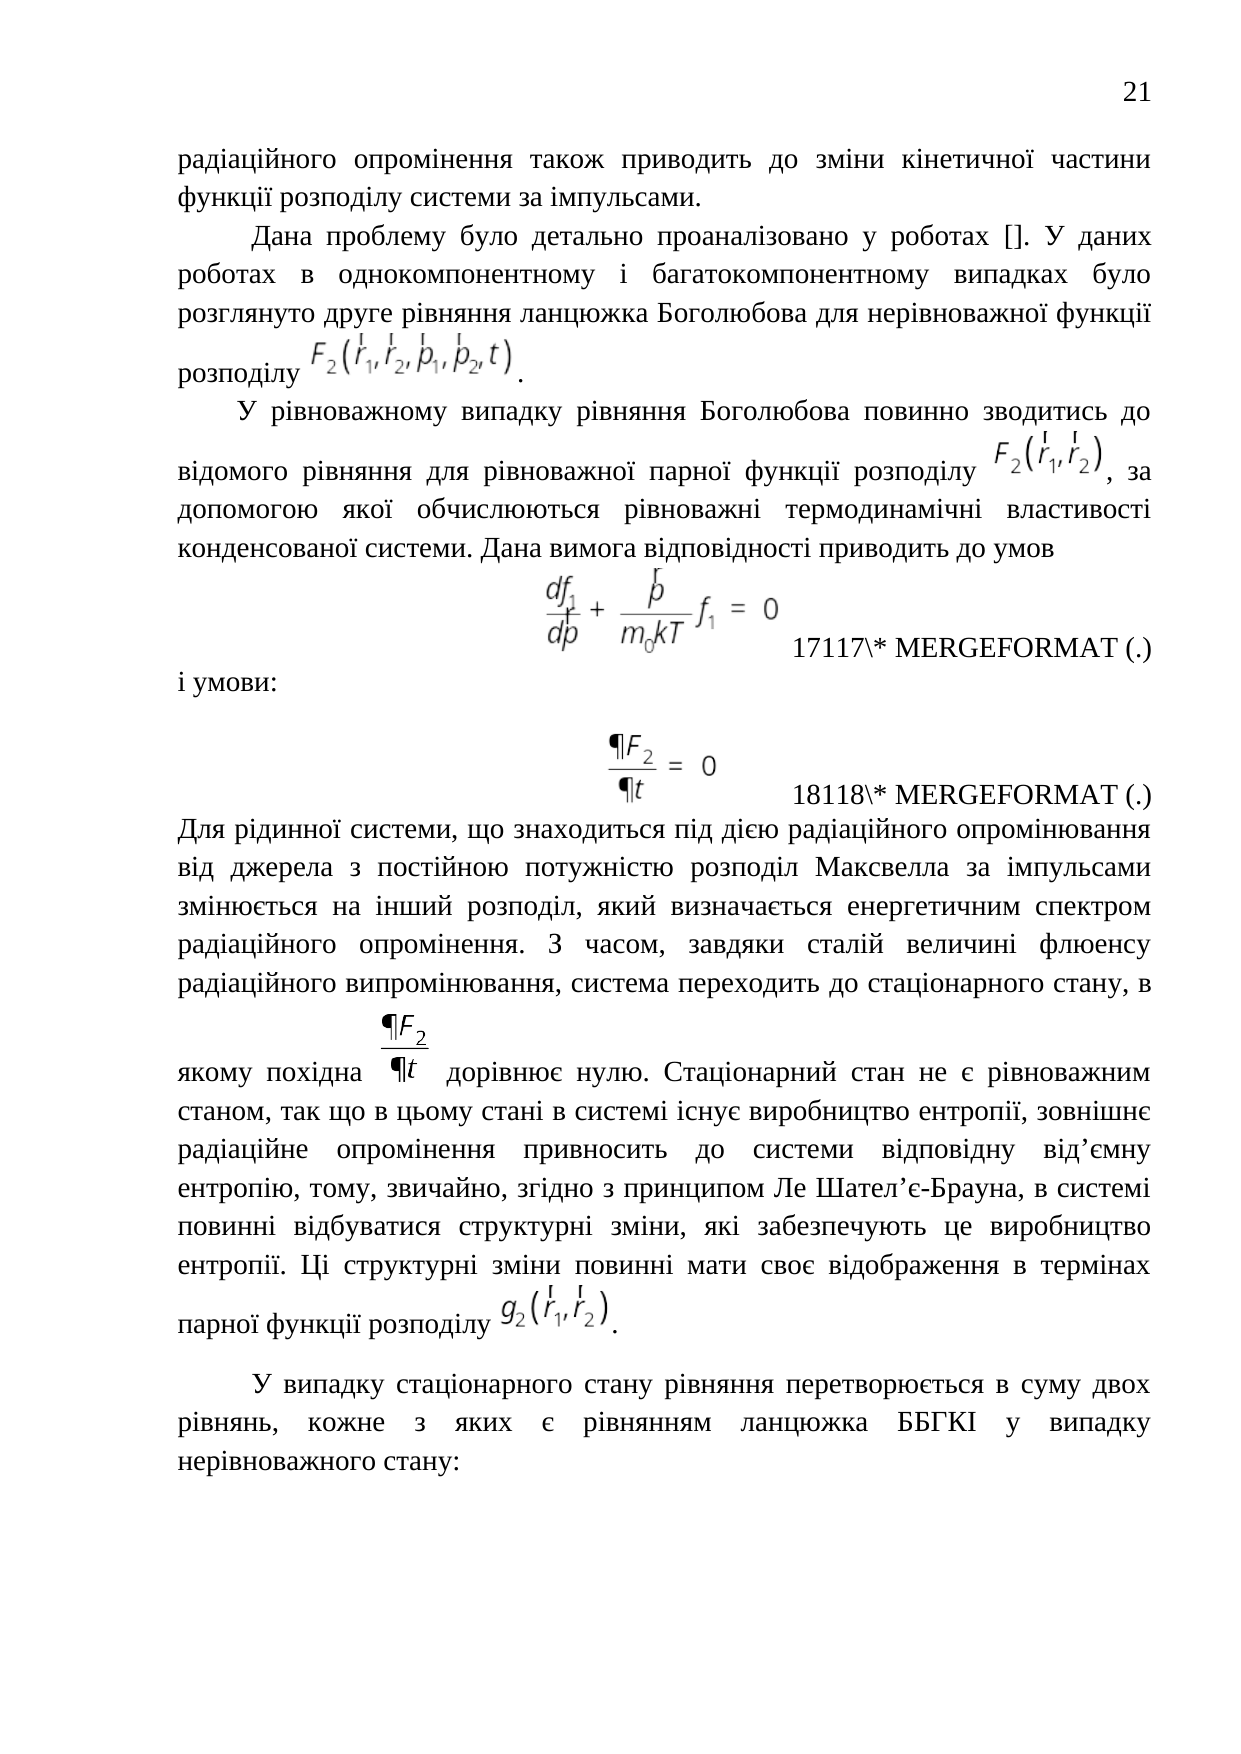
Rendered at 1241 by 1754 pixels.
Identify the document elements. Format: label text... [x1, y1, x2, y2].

text і умови: [177, 664, 1152, 697]
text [177, 141, 1152, 213]
text У рівноважному випадку рівняння Боголюбова повинно зводитись до відомого рівняння для рівноважної парної функції розподілу , за допомогою якої обчислюються рівноважні термодинамічні властивості конденсованої системи. Дана вимога відповідності приводить до умов [177, 393, 1152, 563]
text У випадку стаціонарного стану рівняння перетворюється в суму двох рівнянь, кожне з яких є рівнянням ланцюжка ББГКІ у випадку нерівноважного стану: [177, 1366, 1152, 1477]
text Для рідинної системи, що знаходиться під дією радіаційного опромінювання від джерела з постійною потужністю розподіл Максвелла за імпульсами змінюється на інший розподіл, який визначається енергетичним спектром радіаційного опромінення. З часом, завдяки сталій величині флюенсу радіаційного випромінювання, система переходить до стаціонарного стану, в якому похідна дорівнює нулю. Стаціонарний стан не є рівноважним станом, так що в цьому стані в системі існує виробництво ентропії, зовнішнє радіаційне опромінення привносить до системи відповідну від’ємну ентропію, тому, звичайно, згідно з принципом Ле Шател’є-Брауна, в системі повинні відбуватися структурні зміни, які забезпечують це виробництво ентропії. Ці структурні зміни повинні мати своє відображення в термінах парної функції розподілу . [177, 811, 1152, 1340]
text Дана проблему було детально проаналізовано у роботах []. У даних роботах в однокомпонентному і багатокомпонентному випадках було розглянуто друге рівняння ланцюжка Боголюбова для нерівноважної функції розподілу . [177, 218, 1152, 388]
